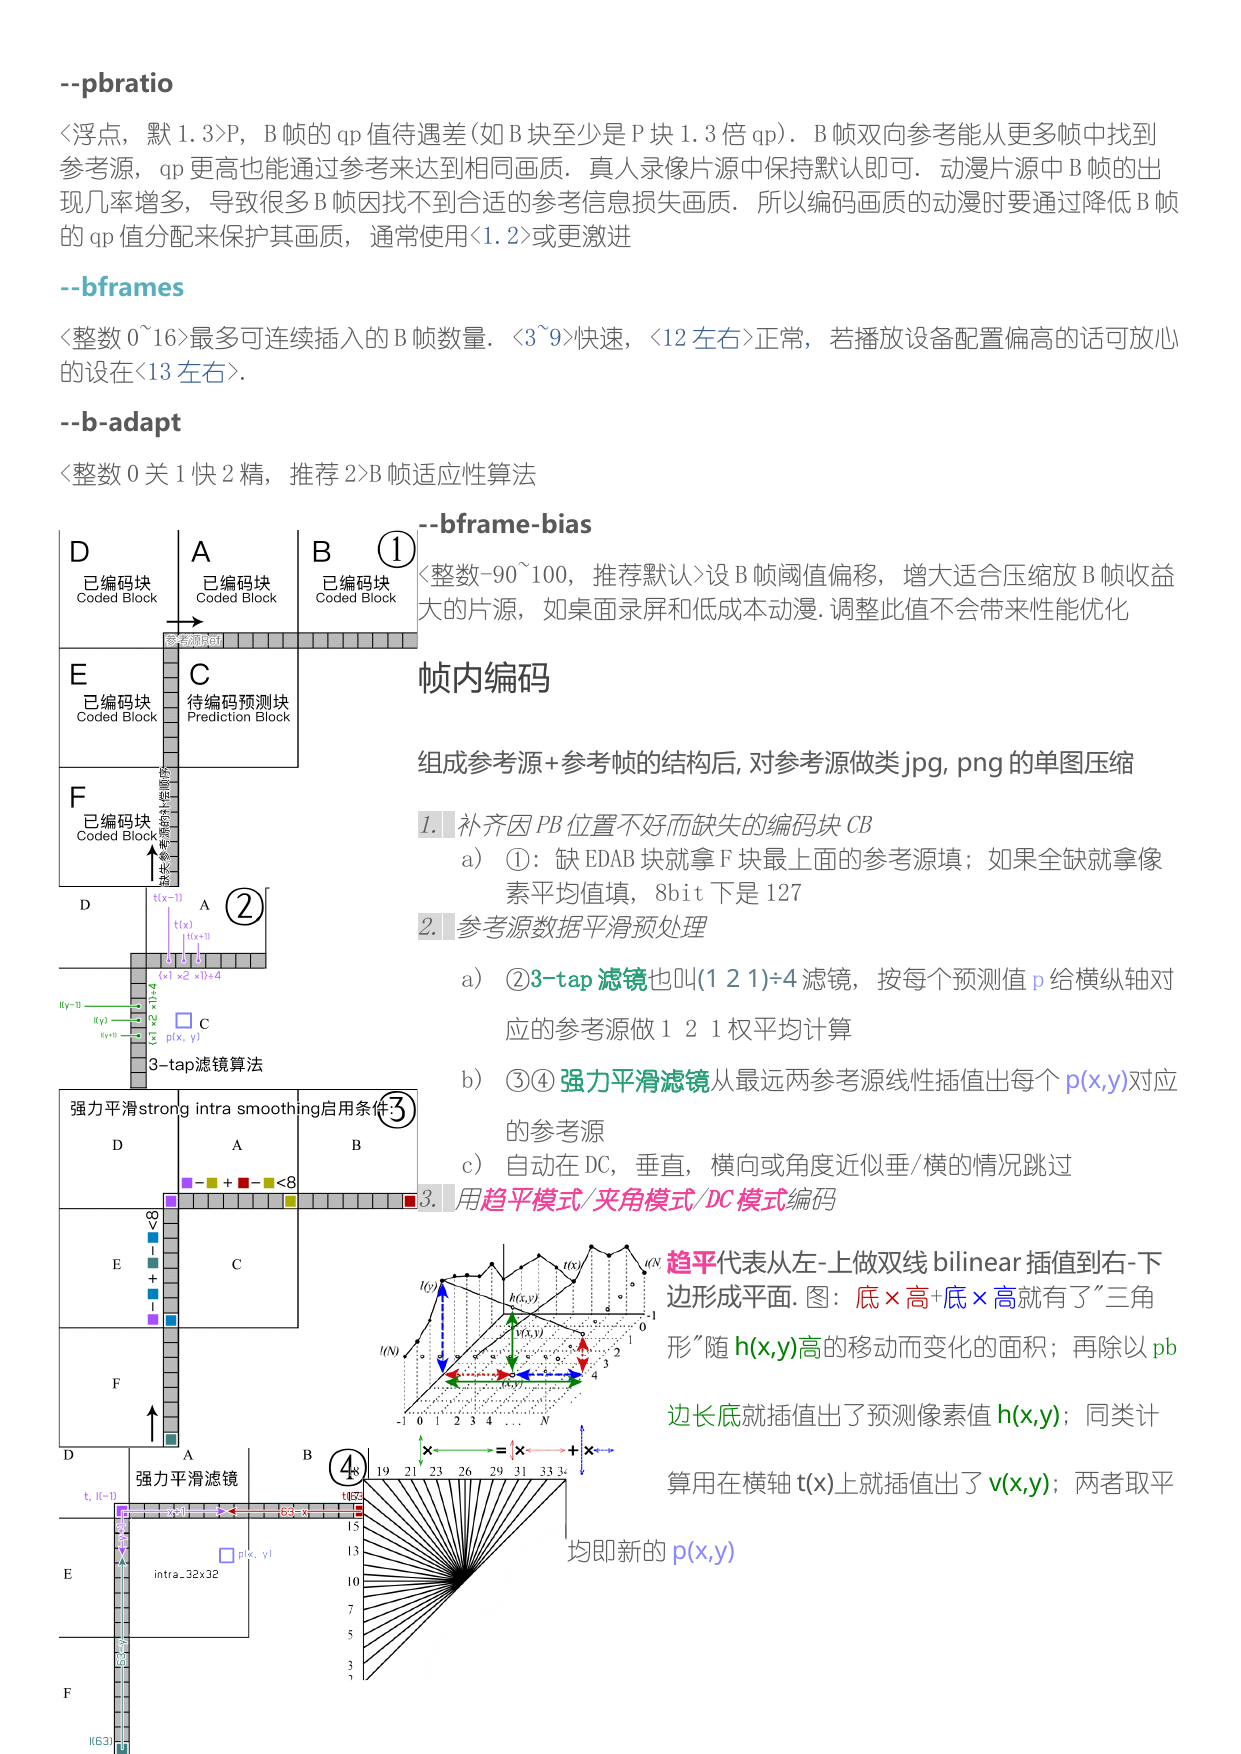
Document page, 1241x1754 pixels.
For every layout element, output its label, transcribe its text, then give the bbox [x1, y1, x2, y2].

list 用趋平模式/夹角模式/DC模式编码 [418, 1181, 1181, 1215]
picture [58, 530, 661, 1754]
list 自动在DC, 垂直, 横向或角度近似垂/横的情况跳过 [418, 1147, 1181, 1181]
text <整数-90~100, 推荐默认>设B帧阈值偏移, 增大适合压缩放B帧收益大的片源, 如桌面录屏和低成本动漫. 调整此值不会带来性能优化 [418, 558, 1181, 626]
text <整数0关1快2精, 推荐2>B帧适应性算法 [59, 456, 1181, 490]
text <浮点, 默1.3>P, B帧的qp值待遇差(如B块至少是P块1.3倍qp). B帧双向参考能从更多帧中找到参考源, qp更高也能通过参考来达到相同画质. 真人录像片源中保持默认即可. 动漫片源中B帧的出现几率增多, 导致很多B帧因找不到合适的参考信息损失画质. 所以编码画质的动漫时要通过降低B帧的qp值分配来保护其画质, 通常使用<1.2>或更激进 [59, 116, 1181, 252]
text 组成参考源+参考帧的结构后, 对参考源做类jpg, png的单图压缩 [418, 744, 1181, 778]
list ③④强力平滑滤镜从最远两参考源线性插值出每个p(x,y)对应的参考源 [418, 1045, 1181, 1147]
text --pbratio [59, 65, 1181, 99]
subtitle 帧内编码 [418, 643, 1181, 711]
list ①: 缺EDAB块就拿F块最上面的参考源填; 如果全缺就拿像素平均值填, 8bit下是127 [418, 842, 1181, 909]
text --bframe-bias [59, 507, 1181, 541]
text <整数0~16>最多可连续插入的B帧数量. <3~9>快速, <12左右>正常, 若播放设备配置偏高的话可放心的设在<13左右>. [59, 320, 1181, 388]
text 趋平代表从左-上做双线bilinear插值到右-下边形成平面. 图: 底×高+底×高就有了"三角形"随h(x,y)高的移动而变化的面积; 再除以pb边长底就插值出了预测像素值h(x,y); 同类计算用在横轴t(x)上就插值出了v(x,y); 两者取平均即新的p(x,y) [519, 1244, 1181, 1584]
text --bframes [59, 269, 1181, 303]
text --b-adapt [59, 405, 1181, 439]
list ②3-tap滤镜也叫(1 2 1)÷4滤镜, 按每个预测值p给横纵轴对应的参考源做1 2 1权平均计算 [418, 943, 1181, 1045]
list 参考源数据平滑预处理 [418, 909, 1181, 943]
list 补齐因PB位置不好而缺失的编码块CB [418, 808, 1181, 842]
